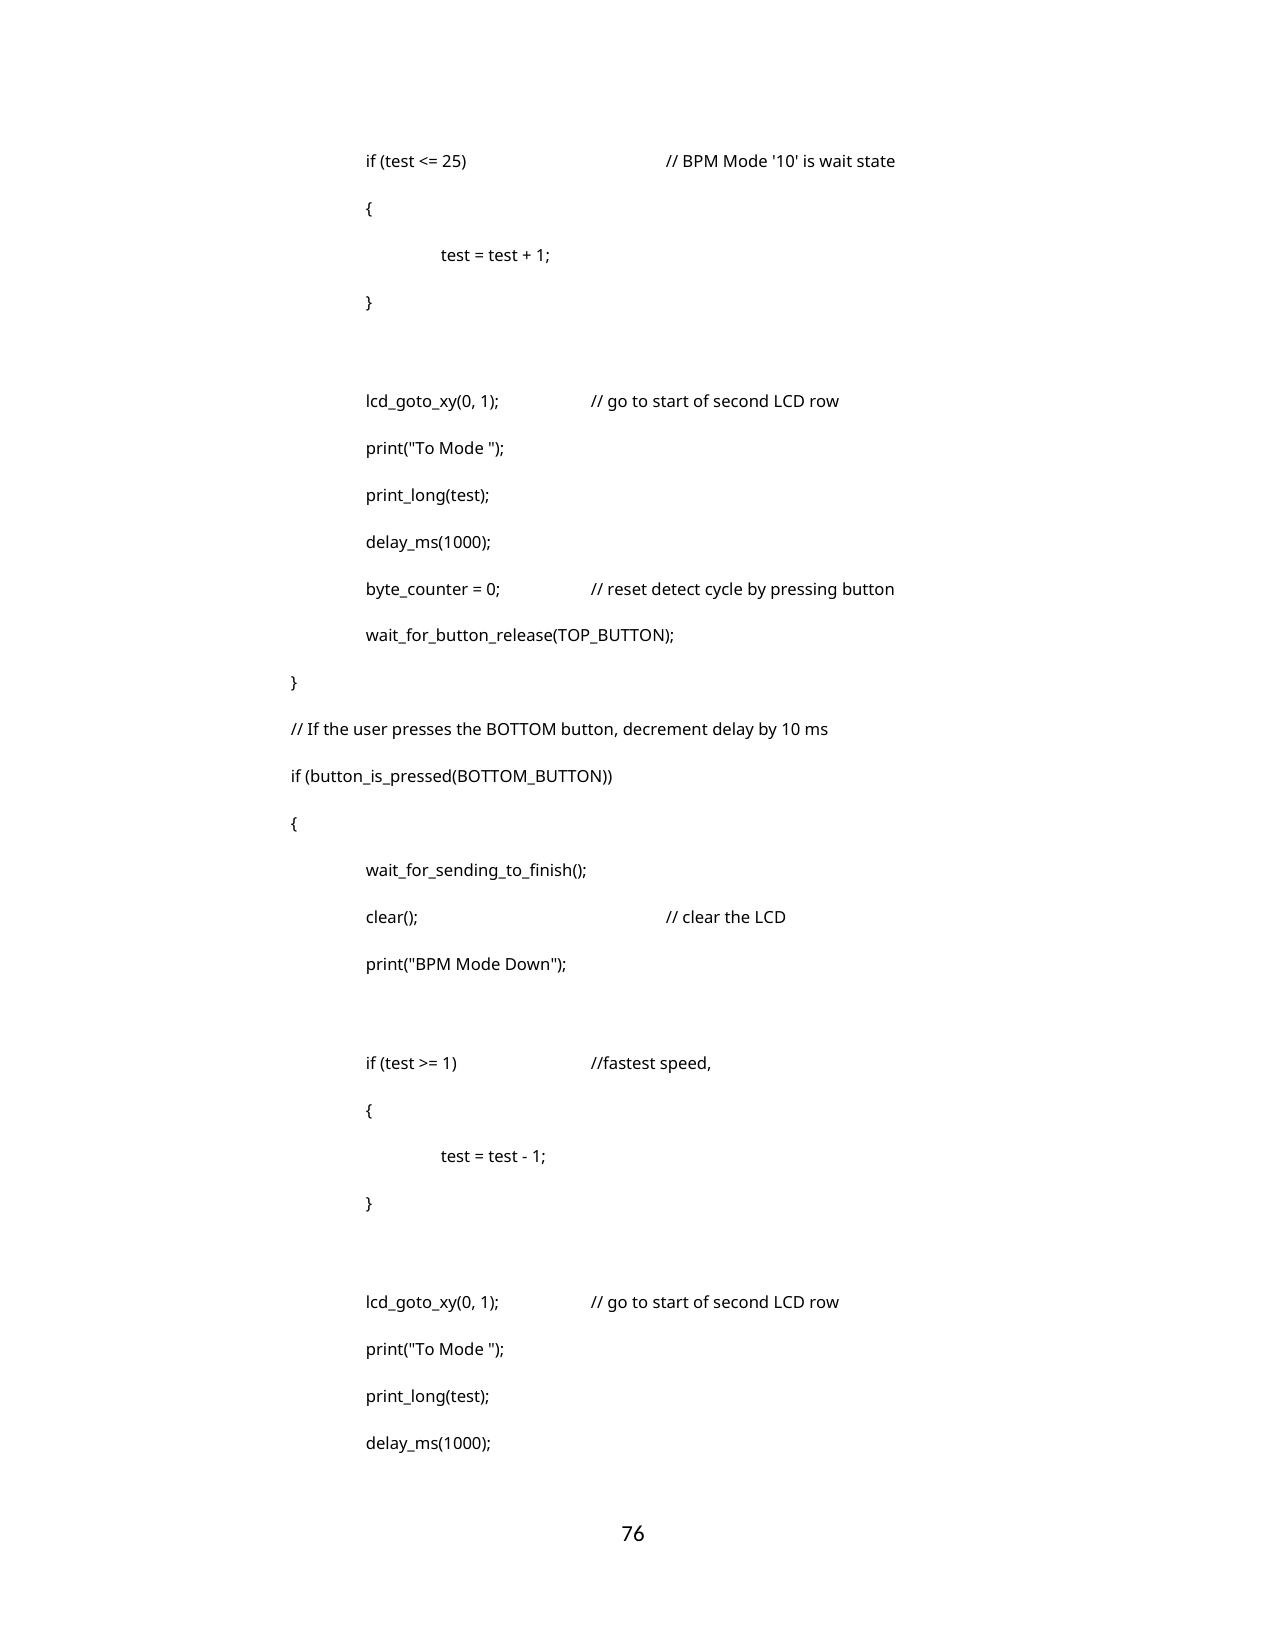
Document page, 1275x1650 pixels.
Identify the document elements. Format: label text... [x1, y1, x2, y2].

text print("BPM Mode Down"); [141, 952, 1125, 975]
text clear(); // clear the LCD [141, 905, 1125, 928]
text { [141, 1098, 1125, 1121]
text print("To Mode "); [141, 437, 1125, 459]
text if (test >= 1) //fastest speed, [141, 1051, 1125, 1074]
text print_long(test); [141, 483, 1125, 506]
text { [141, 197, 1125, 219]
text print("To Mode "); [141, 1338, 1125, 1361]
text delay_ms(1000); [141, 1432, 1125, 1454]
text lcd_goto_xy(0, 1); // go to start of second LCD row [141, 390, 1125, 412]
text byte_counter = 0; // reset detect cycle by pressing button [141, 577, 1125, 600]
text delay_ms(1000); [141, 530, 1125, 553]
text lcd_goto_xy(0, 1); // go to start of second LCD row [141, 1291, 1125, 1314]
text wait_for_button_release(TOP_BUTTON); [141, 624, 1125, 647]
text wait_for_sending_to_finish(); [141, 858, 1125, 881]
text } [141, 1192, 1125, 1214]
text if (test <= 25) // BPM Mode '10' is wait state [141, 150, 1125, 173]
text test = test + 1; [141, 244, 1125, 266]
text } [141, 671, 1125, 694]
text test = test - 1; [141, 1145, 1125, 1168]
text print_long(test); [141, 1385, 1125, 1407]
text // If the user presses the BOTTOM button, decrement delay by 10 ms [141, 718, 1125, 741]
text } [141, 291, 1125, 313]
text if (button_is_pressed(BOTTOM_BUTTON)) [141, 765, 1125, 787]
text { [141, 812, 1125, 834]
